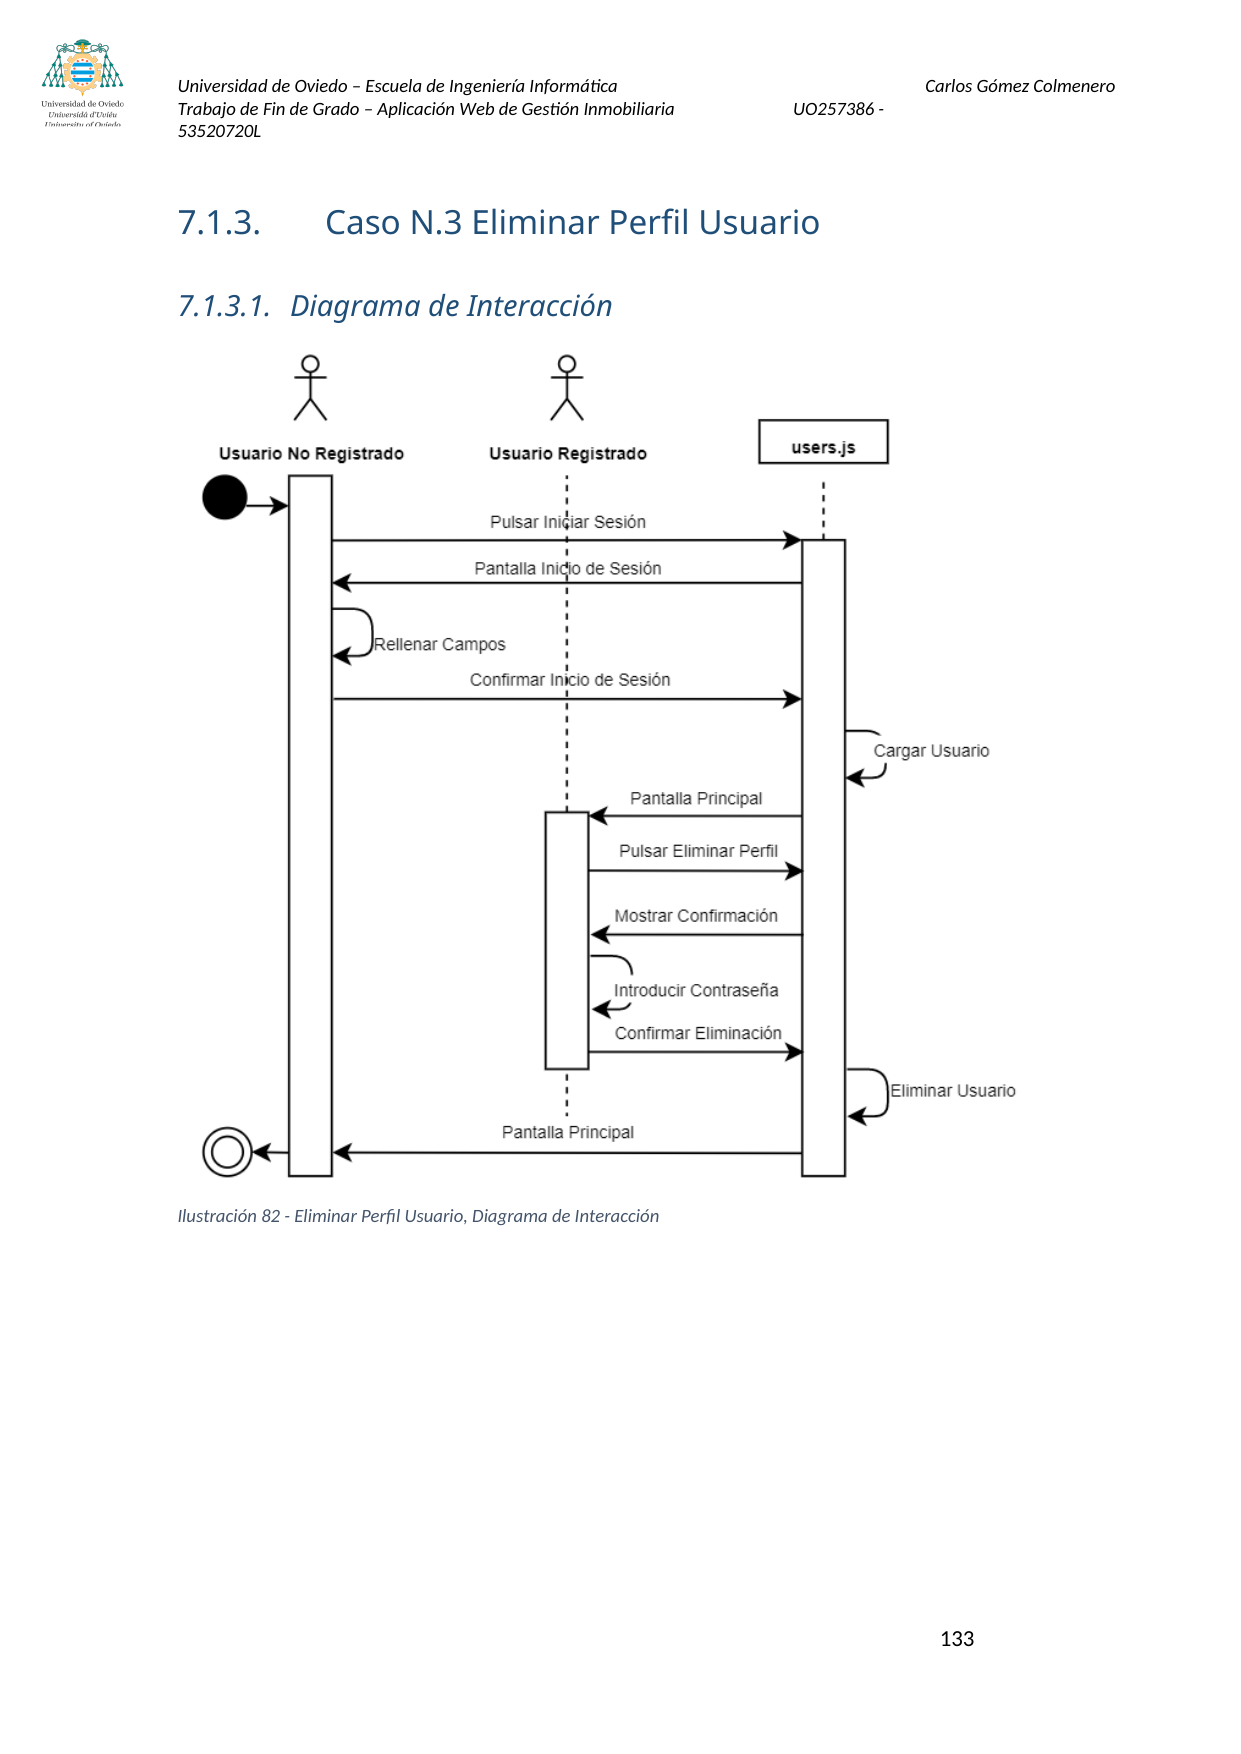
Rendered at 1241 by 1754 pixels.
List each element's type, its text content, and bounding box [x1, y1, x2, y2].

subtitle Diagrama de Interacción [177, 285, 974, 325]
picture [177, 352, 1025, 1186]
picture [36, 38, 124, 126]
text Ilustración 82 - Eliminar Perfil Usuario, Diagrama de Interacción [177, 1204, 974, 1227]
subtitle Caso N.3 Eliminar Perfil Usuario [177, 199, 974, 244]
